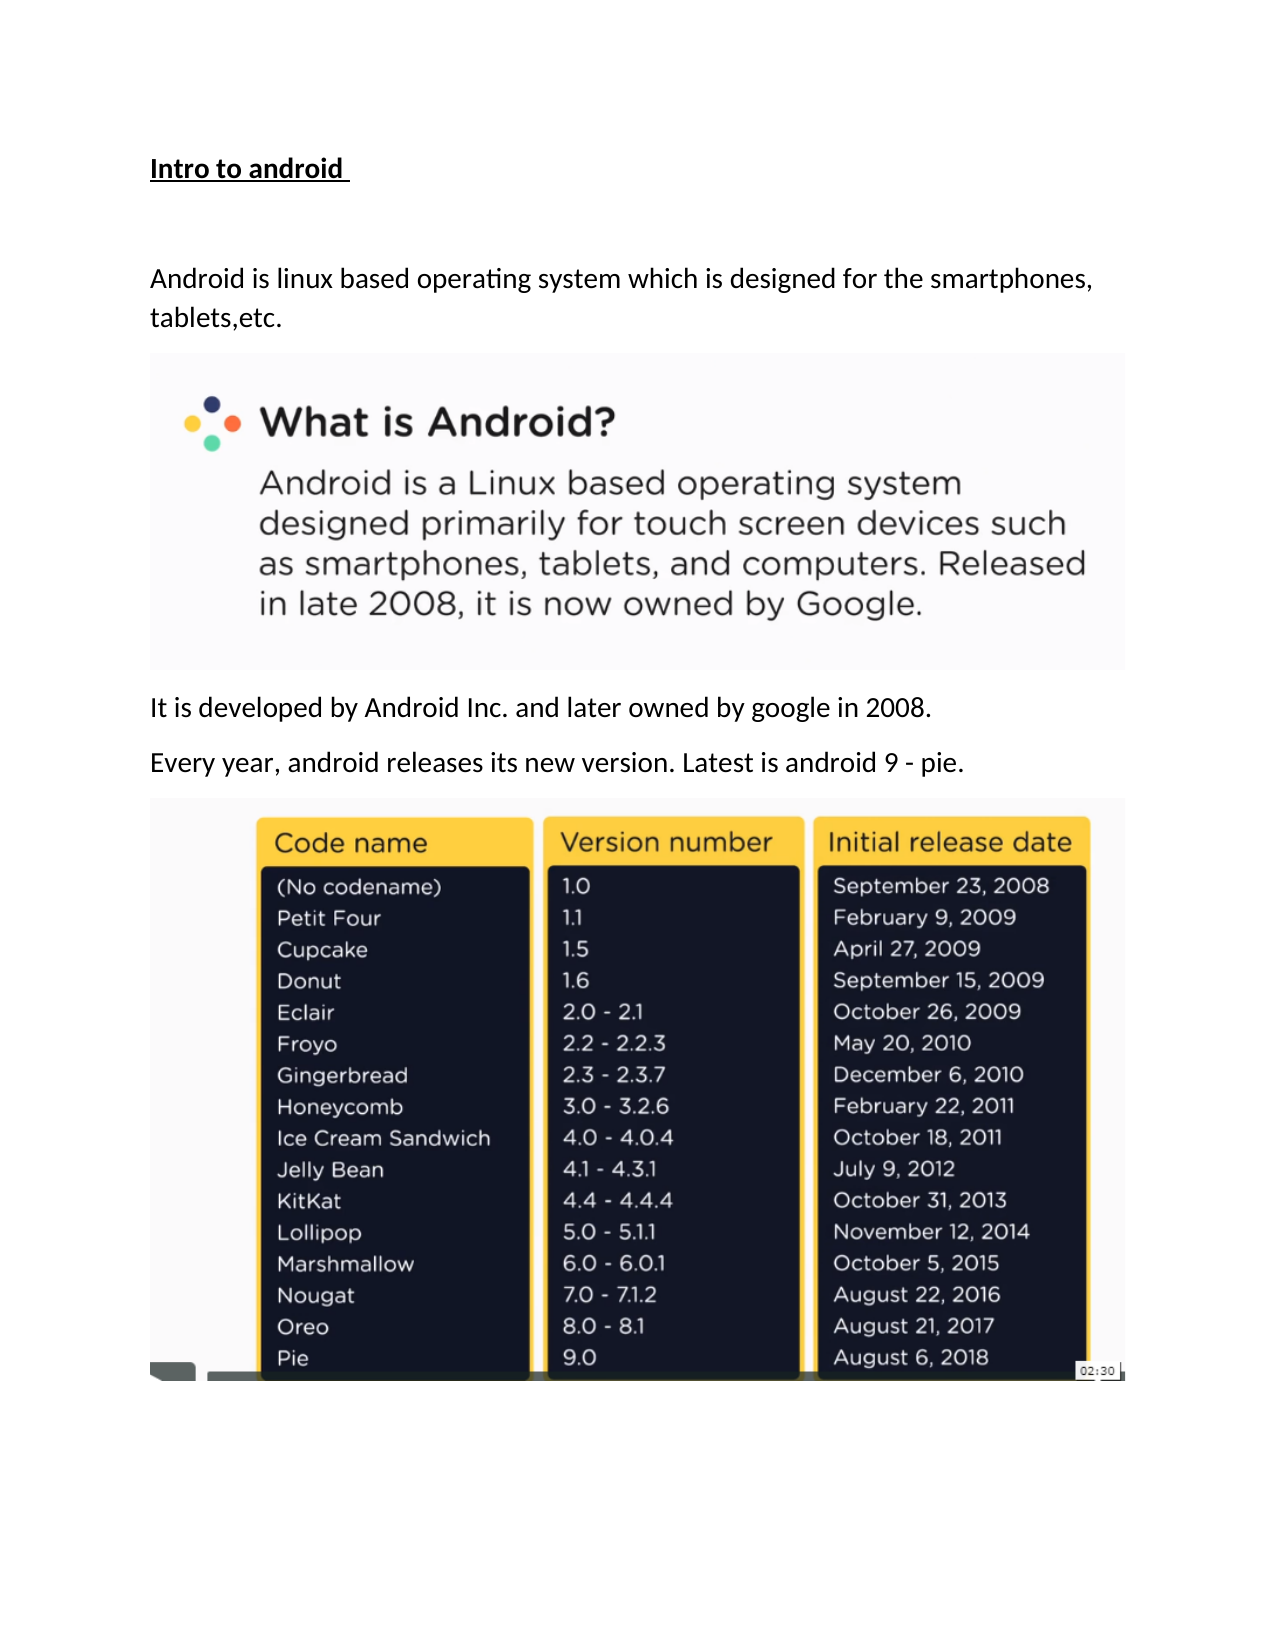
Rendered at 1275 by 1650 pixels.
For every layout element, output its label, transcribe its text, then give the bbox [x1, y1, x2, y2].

text Every year, android releases its new version. Latest is android 9 - pie. [150, 744, 1125, 779]
picture [150, 353, 1125, 670]
text Intro to android [150, 150, 1125, 186]
text It is developed by Android Inc. and later owned by google in 2008. [150, 689, 1125, 724]
picture [150, 798, 1125, 1381]
text Android is linux based operating system which is designed for the smartphones, tablets,etc. [150, 260, 1125, 334]
